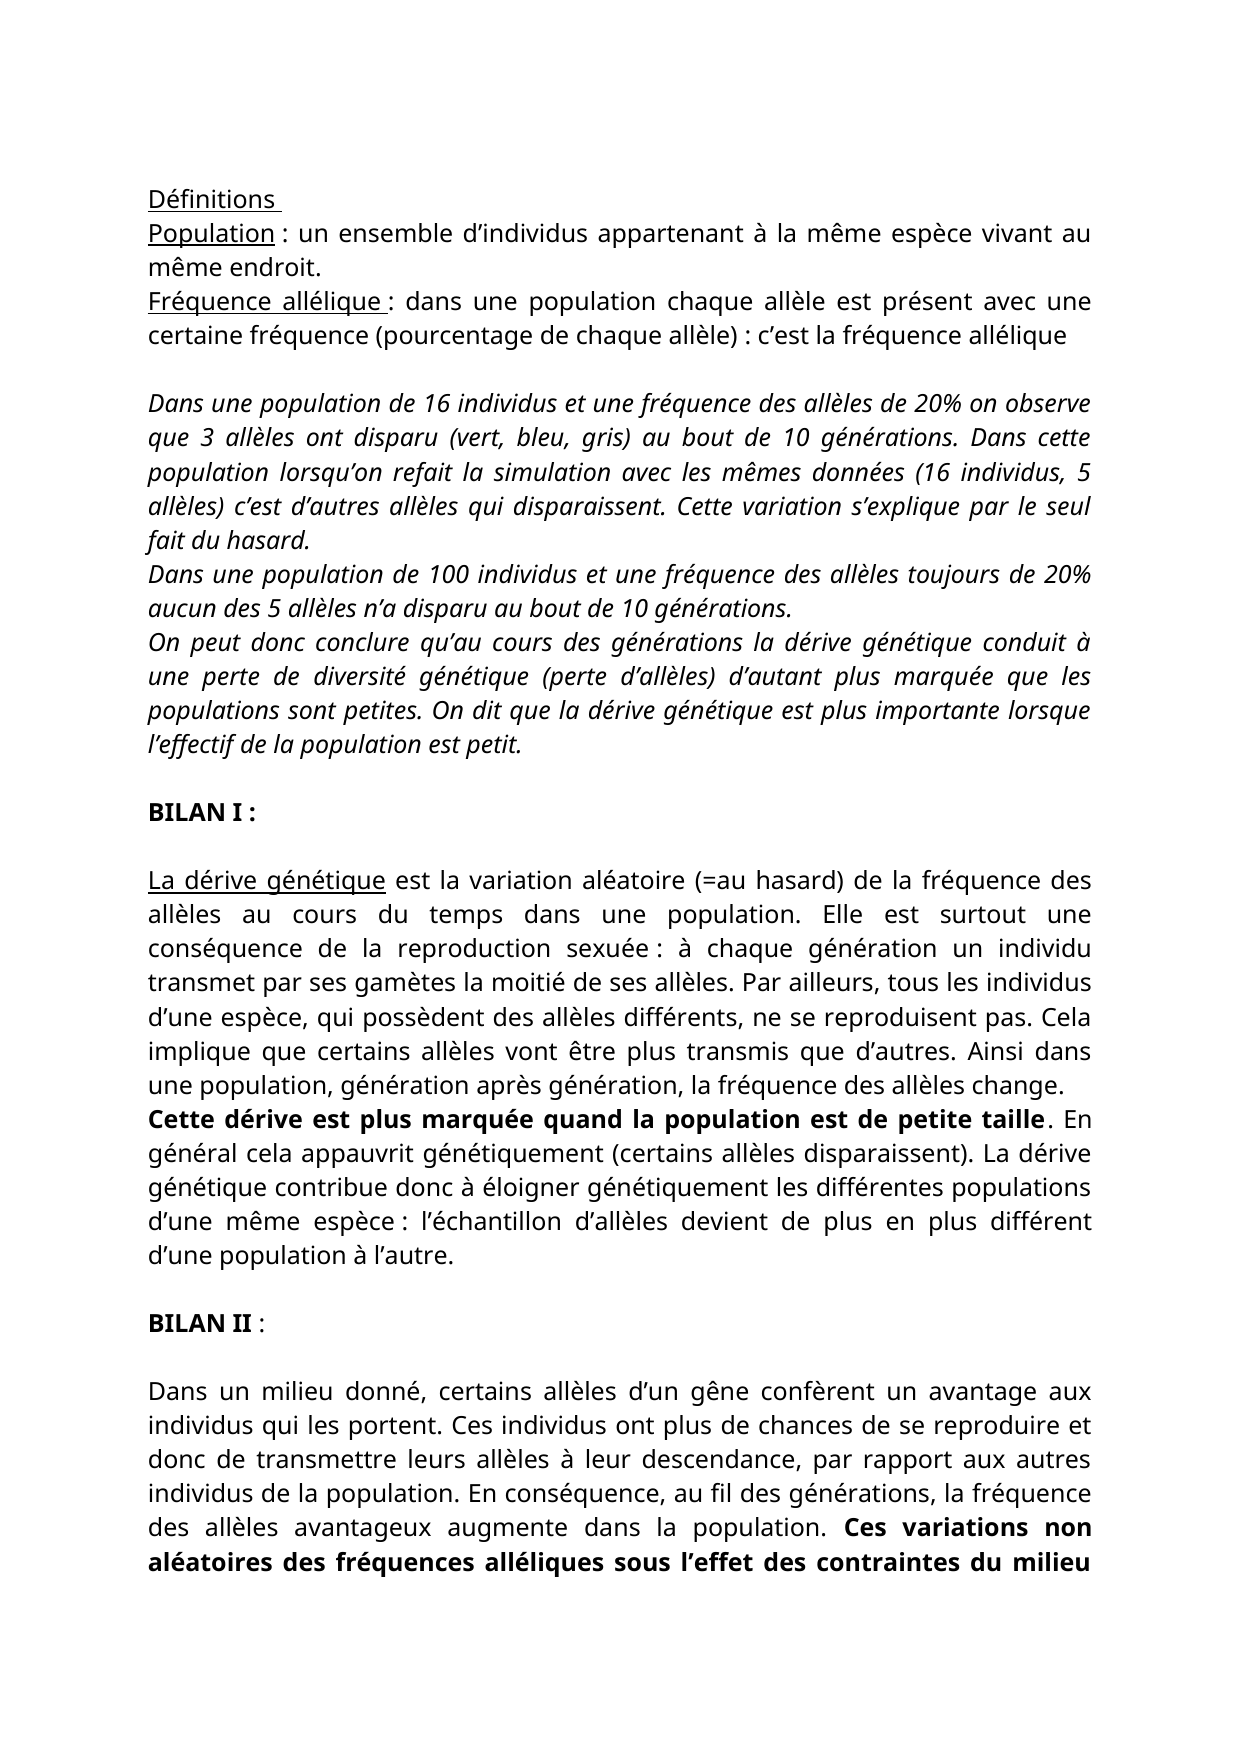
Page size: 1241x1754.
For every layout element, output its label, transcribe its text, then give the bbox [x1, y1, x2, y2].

text BILAN II : [148, 1306, 1093, 1340]
text Cette dérive est plus marquée quand la population est de petite taille. En général cela appauvrit génétiquement (certains allèles disparaissent). La dérive génétique contribue donc à éloigner génétiquement les différentes populations d’une même espèce : l’échantillon d’allèles devient de plus en plus différent d’une population à l’autre. [148, 1101, 1093, 1272]
text Population : un ensemble d’individus appartenant à la même espèce vivant au même endroit. [148, 216, 1093, 284]
text Dans une population de 100 individus et une fréquence des allèles toujours de 20% aucun des 5 allèles n’a disparu au bout de 10 générations. [148, 556, 1093, 624]
text La dérive génétique est la variation aléatoire (=au hasard) de la fréquence des allèles au cours du temps dans une population. Elle est surtout une conséquence de la reproduction sexuée : à chaque génération un individu transmet par ses gamètes la moitié de ses allèles. Par ailleurs, tous les individus d’une espèce, qui possèdent des allèles différents, ne se reproduisent pas. Cela implique que certains allèles vont être plus transmis que d’autres. Ainsi dans une population, génération après génération, la fréquence des allèles change. [148, 863, 1093, 1101]
text Définitions [148, 182, 1093, 216]
text On peut donc conclure qu’au cours des générations la dérive génétique conduit à une perte de diversité génétique (perte d’allèles) d’autant plus marquée que les populations sont petites. On dit que la dérive génétique est plus importante lorsque l’effectif de la population est petit. [148, 624, 1093, 761]
text Fréquence allélique : dans une population chaque allèle est présent avec une certaine fréquence (pourcentage de chaque allèle) : c’est la fréquence allélique [148, 284, 1093, 352]
text BILAN I : [148, 795, 1093, 829]
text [148, 1374, 1093, 1578]
text Dans une population de 16 individus et une fréquence des allèles de 20% on observe que 3 allèles ont disparu (vert, bleu, gris) au bout de 10 générations. Dans cette population lorsqu’on refait la simulation avec les mêmes données (16 individus, 5 allèles) c’est d’autres allèles qui disparaissent. Cette variation s’explique par le seul fait du hasard. [148, 386, 1093, 556]
